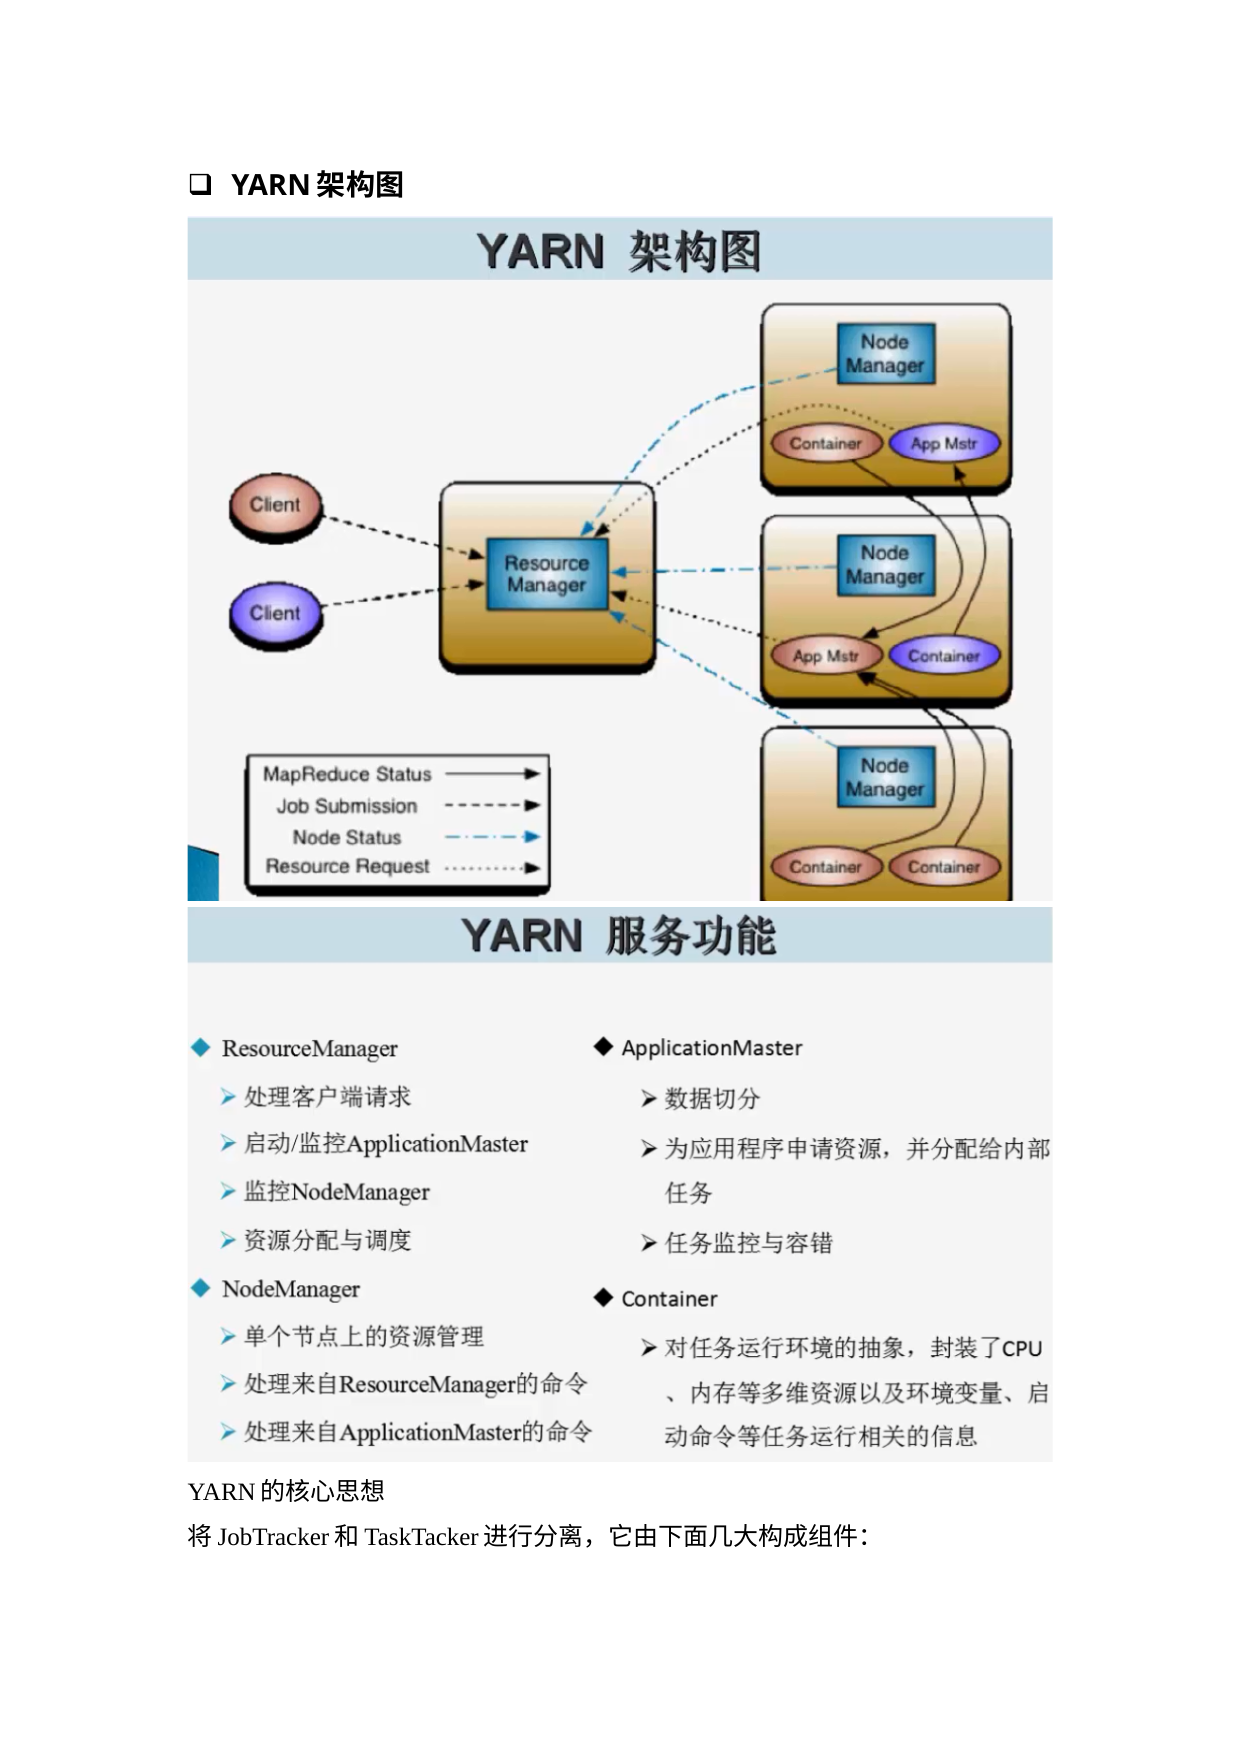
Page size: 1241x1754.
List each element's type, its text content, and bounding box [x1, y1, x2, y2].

picture [187, 907, 1053, 1462]
text YARN的核心思想 [187, 1462, 1053, 1507]
picture [187, 216, 1053, 901]
text 将JobTracker和TaskTacker进行分离，它由下面几大构成组件： [187, 1516, 1053, 1553]
subtitle YARN架构图 [187, 162, 1053, 204]
